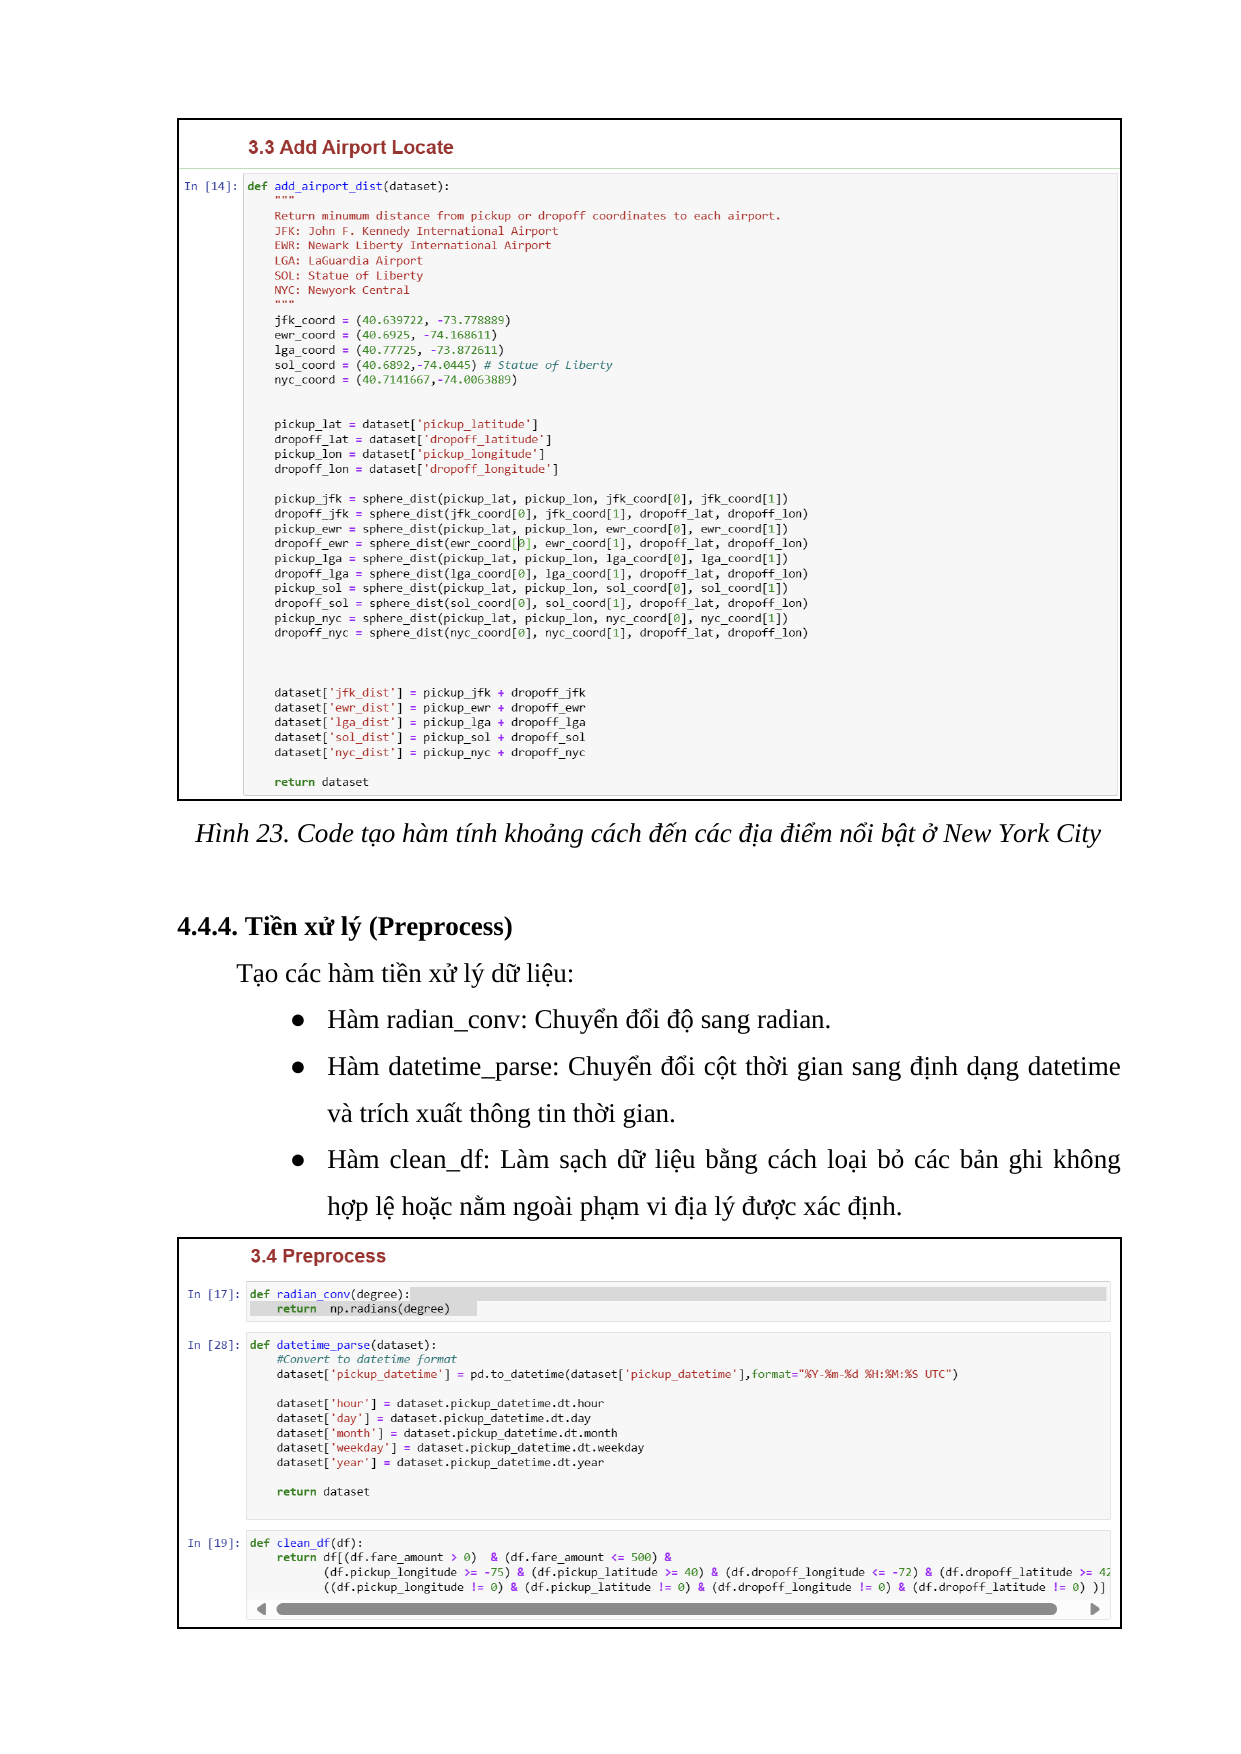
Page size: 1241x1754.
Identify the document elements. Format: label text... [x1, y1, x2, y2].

text 4.4.4. Tiền xử lý (Preprocess) [177, 910, 1122, 941]
picture [179, 1239, 1120, 1627]
list Hàm datetime_parse: Chuyển đổi cột thời gian sang định dạng datetime và trích xuất thông tin thời gian. [289, 1050, 1122, 1128]
picture [179, 120, 1120, 799]
list Hàm clean_df: Làm sạch dữ liệu bằng cách loại bỏ các bản ghi không hợp lệ hoặc nằm ngoài phạm vi địa lý được xác định. [289, 1144, 1122, 1221]
text Tạo các hàm tiền xử lý dữ liệu: [177, 957, 1122, 988]
list Hàm radian_conv: Chuyển đổi độ sang radian. [289, 1004, 1122, 1035]
